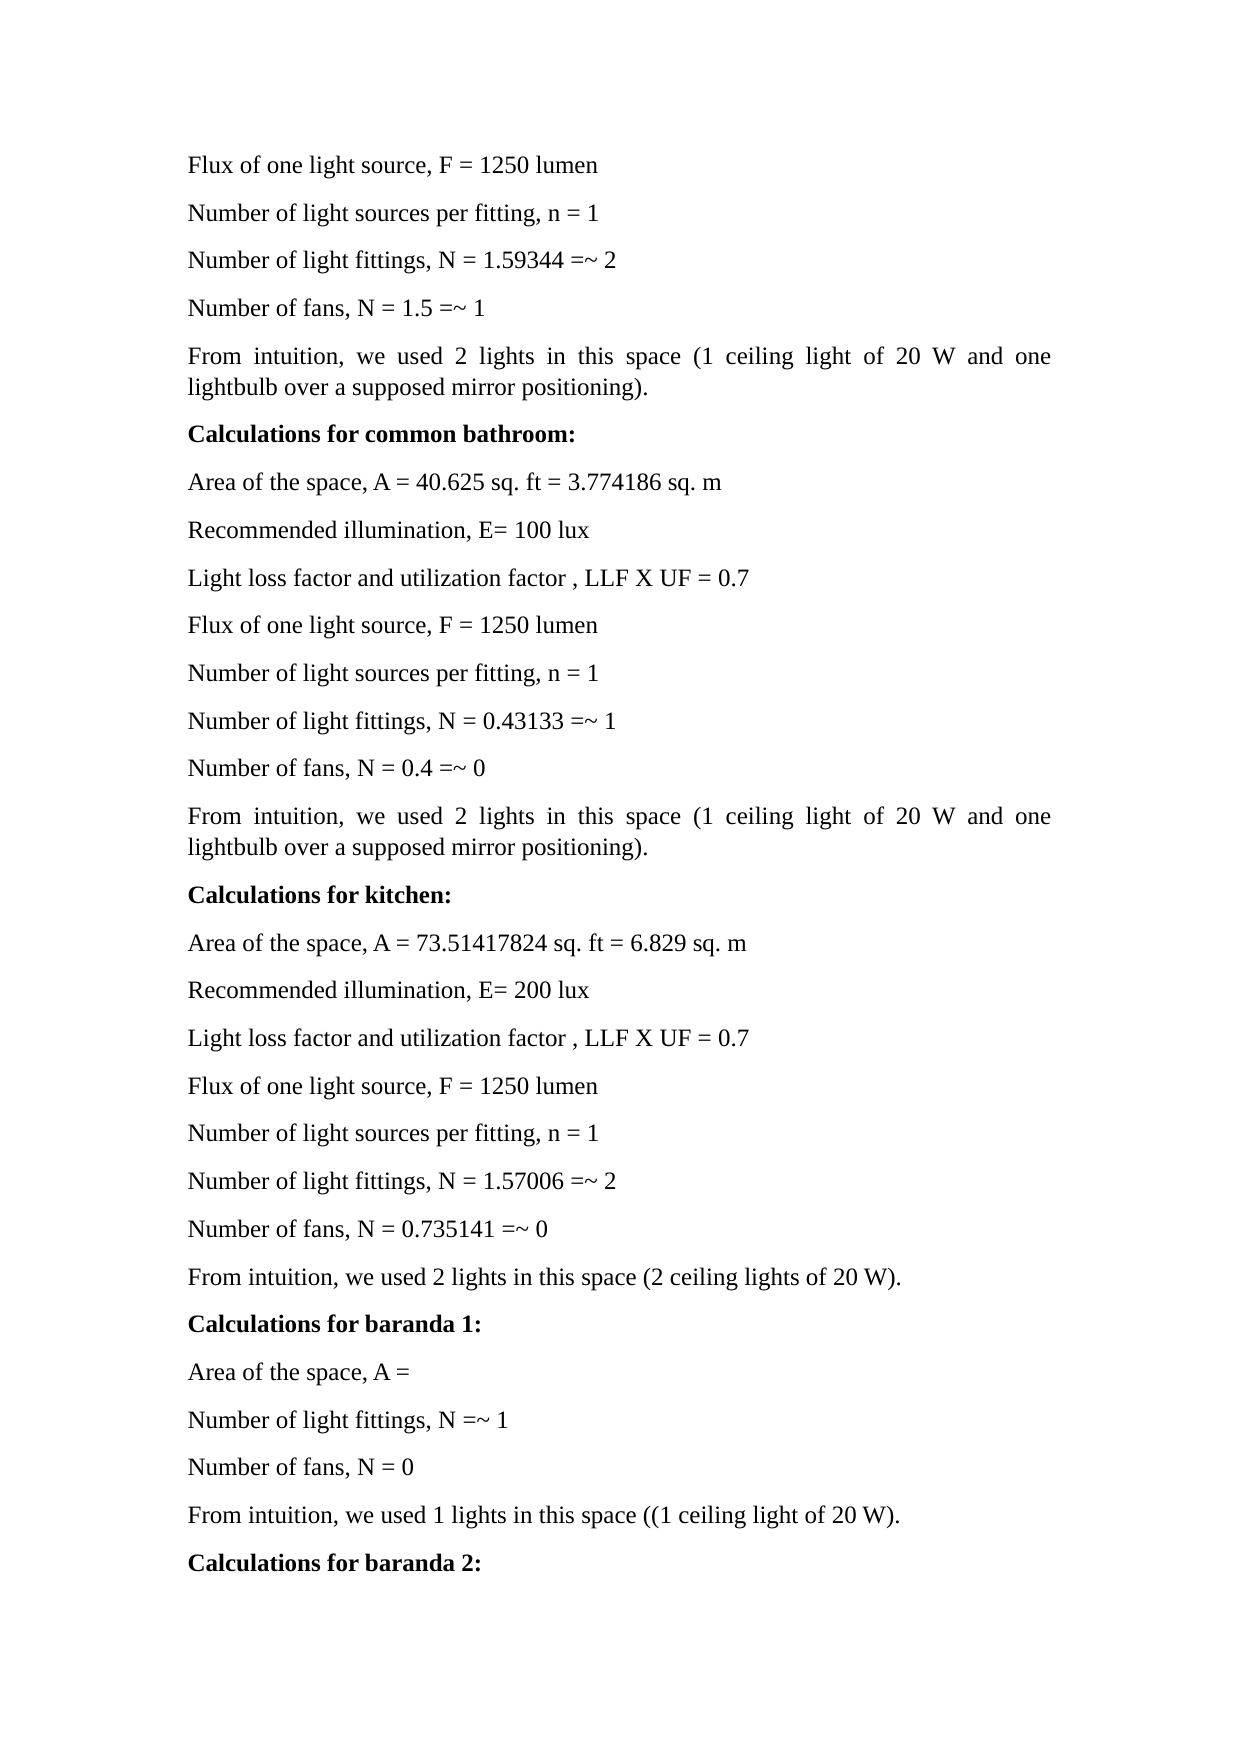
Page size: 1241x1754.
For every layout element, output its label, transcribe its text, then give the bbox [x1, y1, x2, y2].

text Number of fans, N = 0 [187, 1452, 1053, 1481]
text From intuition, we used 2 lights in this space (1 ceiling light of 20 W and one lightbulb over a supposed mirror positioning). [187, 801, 1053, 861]
text Number of light fittings, N = 1.57006 =~ 2 [187, 1166, 1053, 1195]
text Number of light fittings, N = 1.59344 =~ 2 [187, 245, 1053, 274]
text Number of light fittings, N = 0.43133 =~ 1 [187, 706, 1053, 734]
text Recommended illumination, E= 100 lux [187, 515, 1053, 544]
text Number of light sources per fitting, n = 1 [187, 198, 1053, 226]
text Calculations for kitchen: [187, 880, 1053, 909]
text From intuition, we used 2 lights in this space (1 ceiling light of 20 W and one lightbulb over a supposed mirror positioning). [187, 341, 1053, 401]
text Number of fans, N = 0.4 =~ 0 [187, 753, 1053, 782]
text Number of light sources per fitting, n = 1 [187, 1118, 1053, 1147]
text Number of light sources per fitting, n = 1 [187, 658, 1053, 687]
text Number of fans, N = 0.735141 =~ 0 [187, 1214, 1053, 1243]
text Flux of one light source, F = 1250 lumen [187, 1071, 1053, 1099]
text Calculations for common bathroom: [187, 419, 1053, 448]
text Flux of one light source, F = 1250 lumen [187, 150, 1053, 179]
text Area of the space, A = [187, 1357, 1053, 1386]
text Number of light fittings, N =~ 1 [187, 1405, 1053, 1433]
text Calculations for baranda 2: [187, 1548, 1053, 1577]
text Flux of one light source, F = 1250 lumen [187, 610, 1053, 639]
text Area of the space, A = 40.625 sq. ft = 3.774186 sq. m [187, 467, 1053, 496]
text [187, 1500, 1053, 1529]
text Light loss factor and utilization factor , LLF X UF = 0.7 [187, 1023, 1053, 1052]
text Calculations for baranda 1: [187, 1309, 1053, 1338]
text Light loss factor and utilization factor , LLF X UF = 0.7 [187, 563, 1053, 591]
text Area of the space, A = 73.51417824 sq. ft = 6.829 sq. m [187, 928, 1053, 956]
text Recommended illumination, E= 200 lux [187, 975, 1053, 1004]
text Number of fans, N = 1.5 =~ 1 [187, 293, 1053, 322]
text From intuition, we used 2 lights in this space (2 ceiling lights of 20 W). [187, 1262, 1053, 1290]
